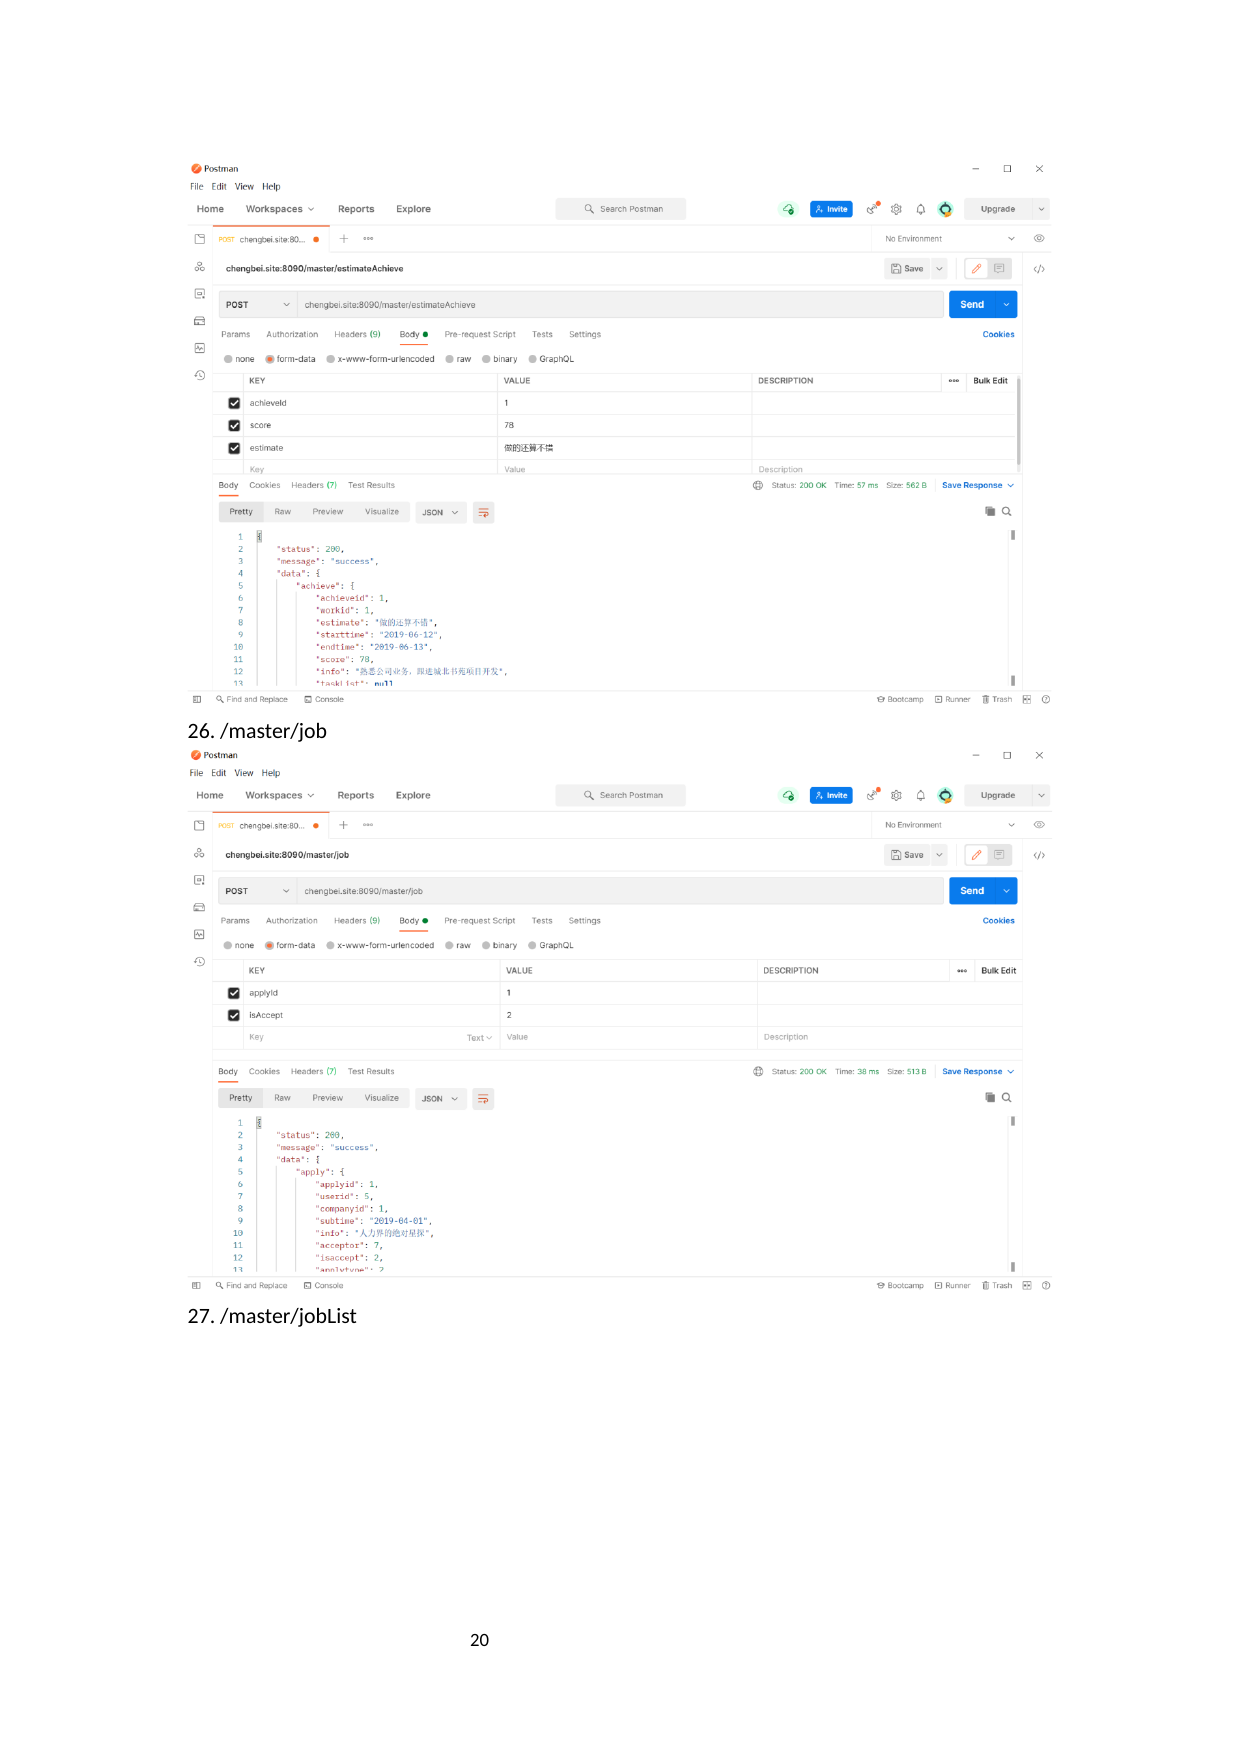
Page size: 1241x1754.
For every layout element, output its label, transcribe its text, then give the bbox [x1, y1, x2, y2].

list /master/job [187, 714, 1053, 747]
picture [187, 162, 1052, 704]
picture [187, 747, 1053, 1291]
list /master/jobList [187, 1299, 1053, 1332]
